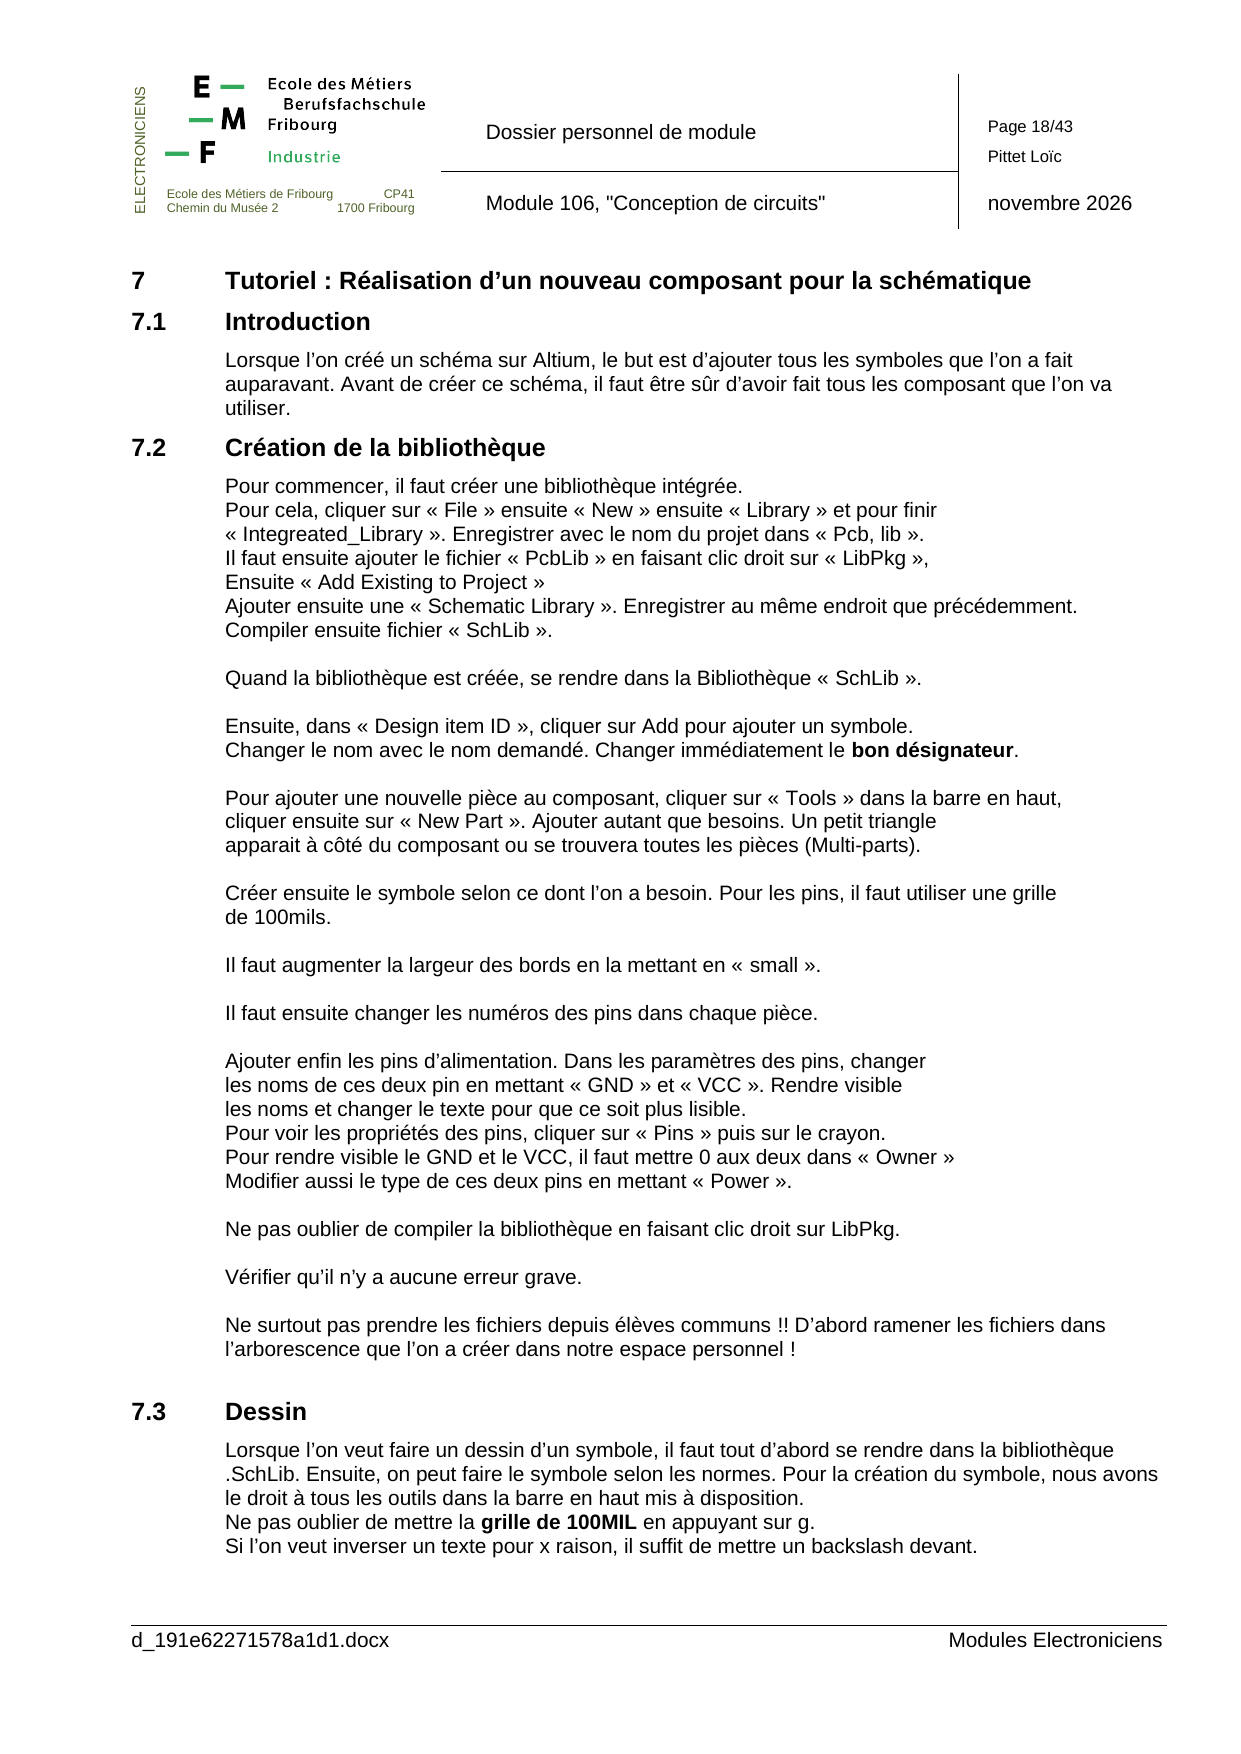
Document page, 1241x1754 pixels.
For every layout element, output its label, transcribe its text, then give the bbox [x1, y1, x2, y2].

text Pour rendre visible le GND et le VCC, il faut mettre 0 aux deux dans « Owner » [225, 1145, 1167, 1169]
text Changer le nom avec le nom demandé. Changer immédiatement le bon désignateur. [225, 737, 1167, 761]
picture [160, 73, 427, 171]
subtitle Création de la bibliothèque [131, 433, 1167, 461]
subtitle Tutoriel : Réalisation d’un nouveau composant pour la schématique [131, 266, 1167, 294]
text Ne pas oublier de mettre la grille de 100MIL en appuyant sur g. [225, 1510, 1167, 1534]
text Ensuite « Add Existing to Project » [225, 570, 1167, 594]
text Vérifier qu’il n’y a aucune erreur grave. [225, 1264, 1167, 1288]
text l’arborescence que l’on a créer dans notre espace personnel ! [225, 1336, 1167, 1360]
text les noms et changer le texte pour que ce soit plus lisible. [225, 1097, 1167, 1121]
text Modifier aussi le type de ces deux pins en mettant « Power ». [225, 1169, 1167, 1193]
text Quand la bibliothèque est créée, se rendre dans la Bibliothèque « SchLib ». [225, 666, 1167, 689]
text de 100mils. [225, 905, 1167, 929]
text Ajouter ensuite une « Schematic Library ». Enregistrer au même endroit que précédemment. [225, 594, 1167, 618]
text Il faut augmenter la largeur des bords en la mettant en « small ». [225, 953, 1167, 977]
text cliquer ensuite sur « New Part ». Ajouter autant que besoins. Un petit triangle [225, 809, 1167, 833]
text Ne surtout pas prendre les fichiers depuis élèves communs !! D’abord ramener les fichiers dans [225, 1312, 1167, 1336]
subtitle Dessin [131, 1397, 1167, 1426]
text Lorsque l’on veut faire un dessin d’un symbole, il faut tout d’abord se rendre dans la bibliothèque [225, 1438, 1167, 1462]
text apparait à côté du composant ou se trouvera toutes les pièces (Multi-parts). [225, 833, 1167, 857]
text le droit à tous les outils dans la barre en haut mis à disposition. [225, 1486, 1167, 1510]
text Il faut ensuite ajouter le fichier « PcbLib » en faisant clic droit sur « LibPkg », [225, 546, 1167, 570]
text Ne pas oublier de compiler la bibliothèque en faisant clic droit sur LibPkg. [225, 1217, 1167, 1241]
text utiliser. [225, 396, 1167, 420]
text .SchLib. Ensuite, on peut faire le symbole selon les normes. Pour la création du symbole, nous avons [225, 1462, 1167, 1486]
text Ensuite, dans « Design item ID », cliquer sur Add pour ajouter un symbole. [225, 713, 1167, 737]
text les noms de ces deux pin en mettant « GND » et « VCC ». Rendre visible [225, 1073, 1167, 1097]
text Il faut ensuite changer les numéros des pins dans chaque pièce. [225, 1001, 1167, 1025]
text Compiler ensuite fichier « SchLib ». [225, 618, 1167, 642]
text Pour ajouter une nouvelle pièce au composant, cliquer sur « Tools » dans la barre en haut, [225, 785, 1167, 809]
text Créer ensuite le symbole selon ce dont l’on a besoin. Pour les pins, il faut utiliser une grille [225, 881, 1167, 905]
text Ajouter enfin les pins d’alimentation. Dans les paramètres des pins, changer [225, 1049, 1167, 1073]
text auparavant. Avant de créer ce schéma, il faut être sûr d’avoir fait tous les composant que l’on va [225, 372, 1167, 396]
subtitle Introduction [131, 307, 1167, 336]
text Pour voir les propriétés des pins, cliquer sur « Pins » puis sur le crayon. [225, 1121, 1167, 1145]
text « Integreated_Library ». Enregistrer avec le nom du projet dans « Pcb, lib ». [225, 522, 1167, 546]
text Si l’on veut inverser un texte pour x raison, il suffit de mettre un backslash devant. [225, 1534, 1167, 1558]
text Lorsque l’on créé un schéma sur Altium, le but est d’ajouter tous les symboles que l’on a fait [225, 348, 1167, 372]
text Pour commencer, il faut créer une bibliothèque intégrée. [225, 474, 1167, 498]
text Pour cela, cliquer sur « File » ensuite « New » ensuite « Library » et pour finir [225, 498, 1167, 522]
